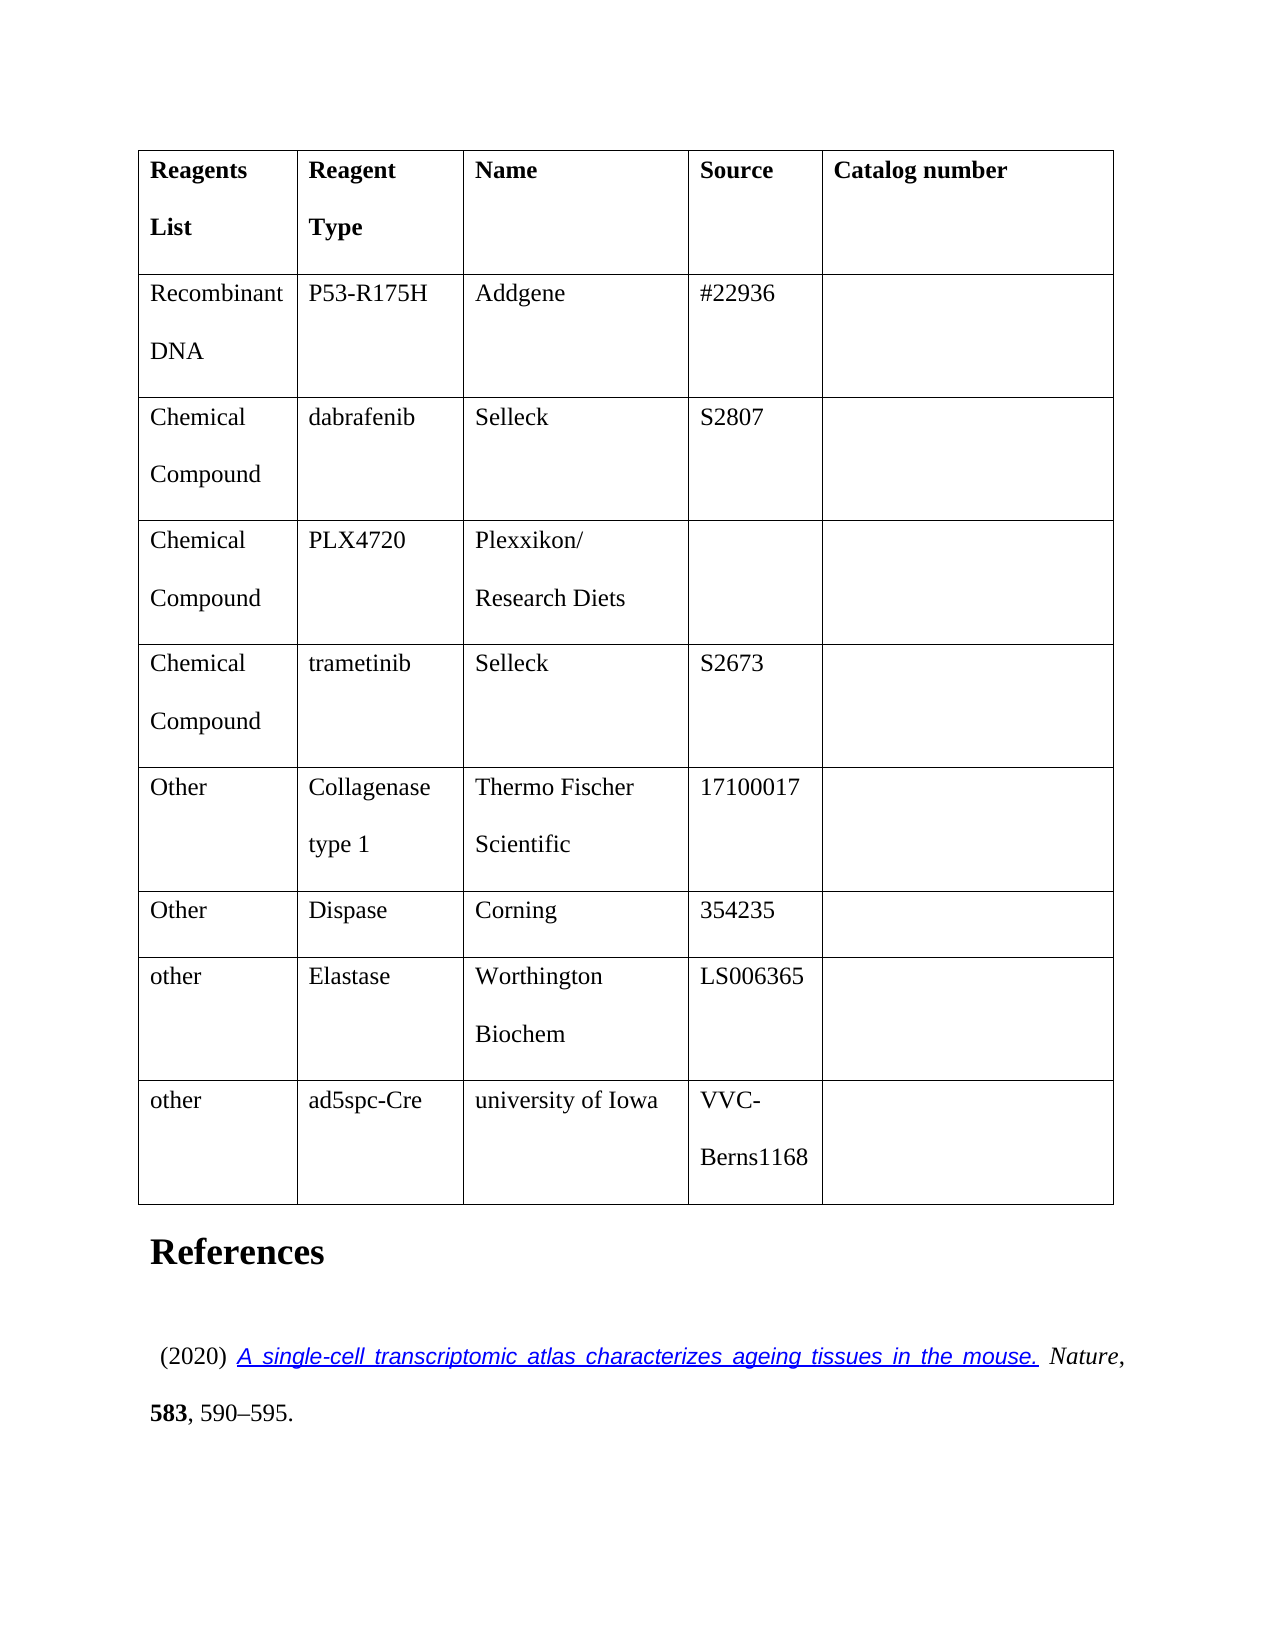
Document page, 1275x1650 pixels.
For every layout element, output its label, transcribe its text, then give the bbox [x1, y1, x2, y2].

table_cell [823, 892, 1113, 957]
table_cell S2673 [689, 645, 822, 767]
table_cell Dispase [298, 892, 463, 957]
table_cell [823, 768, 1113, 891]
table_header Reagents List [139, 151, 297, 273]
table_cell PLX4720 [298, 521, 463, 644]
table_cell [823, 645, 1113, 767]
table_header Name [464, 151, 688, 273]
table_cell Addgene [464, 275, 688, 397]
table_cell Selleck [464, 645, 688, 767]
table_cell other [139, 958, 297, 1080]
table_cell [689, 521, 822, 644]
table_cell LS006365 [689, 958, 822, 1080]
table_cell Plexxikon/ Research Diets [464, 521, 688, 644]
table_cell Chemical Compound [139, 645, 297, 767]
table_cell #22936 [689, 275, 822, 397]
table_cell Chemical Compound [139, 521, 297, 644]
table_cell ad5spc-Cre [298, 1081, 463, 1203]
table_header Reagent Type [298, 151, 463, 273]
table_header Catalog number [823, 151, 1113, 273]
table_cell Recombinant DNA [139, 275, 297, 397]
table_cell Chemical Compound [139, 398, 297, 520]
table_cell Selleck [464, 398, 688, 520]
table_cell Other [139, 892, 297, 957]
table_cell Other [139, 768, 297, 891]
table_cell Corning [464, 892, 688, 957]
table_cell dabrafenib [298, 398, 463, 520]
table_cell [823, 521, 1113, 644]
table_cell 354235 [689, 892, 822, 957]
table_cell trametinib [298, 645, 463, 767]
table_cell university of Iowa [464, 1081, 688, 1203]
table_cell S2807 [689, 398, 822, 520]
table_cell P53-R175H [298, 275, 463, 397]
table_cell [823, 958, 1113, 1080]
table_cell other [139, 1081, 297, 1203]
table_cell Worthington Biochem [464, 958, 688, 1080]
table_cell 17100017 [689, 768, 822, 891]
table_cell [823, 398, 1113, 520]
table_cell Elastase [298, 958, 463, 1080]
table_cell Thermo Fischer Scientific [464, 768, 688, 891]
table_cell [823, 1081, 1113, 1203]
subtitle References [150, 1229, 1125, 1273]
text (2020) A single-cell transcriptomic atlas characterizes ageing tissues in the mouse. Nature, 583, 590–595. [150, 1341, 1125, 1427]
table_cell [823, 275, 1113, 397]
table_header Source [689, 151, 822, 273]
table_cell Collagenase type 1 [298, 768, 463, 891]
table_cell VVC-Berns1168 [689, 1081, 822, 1203]
